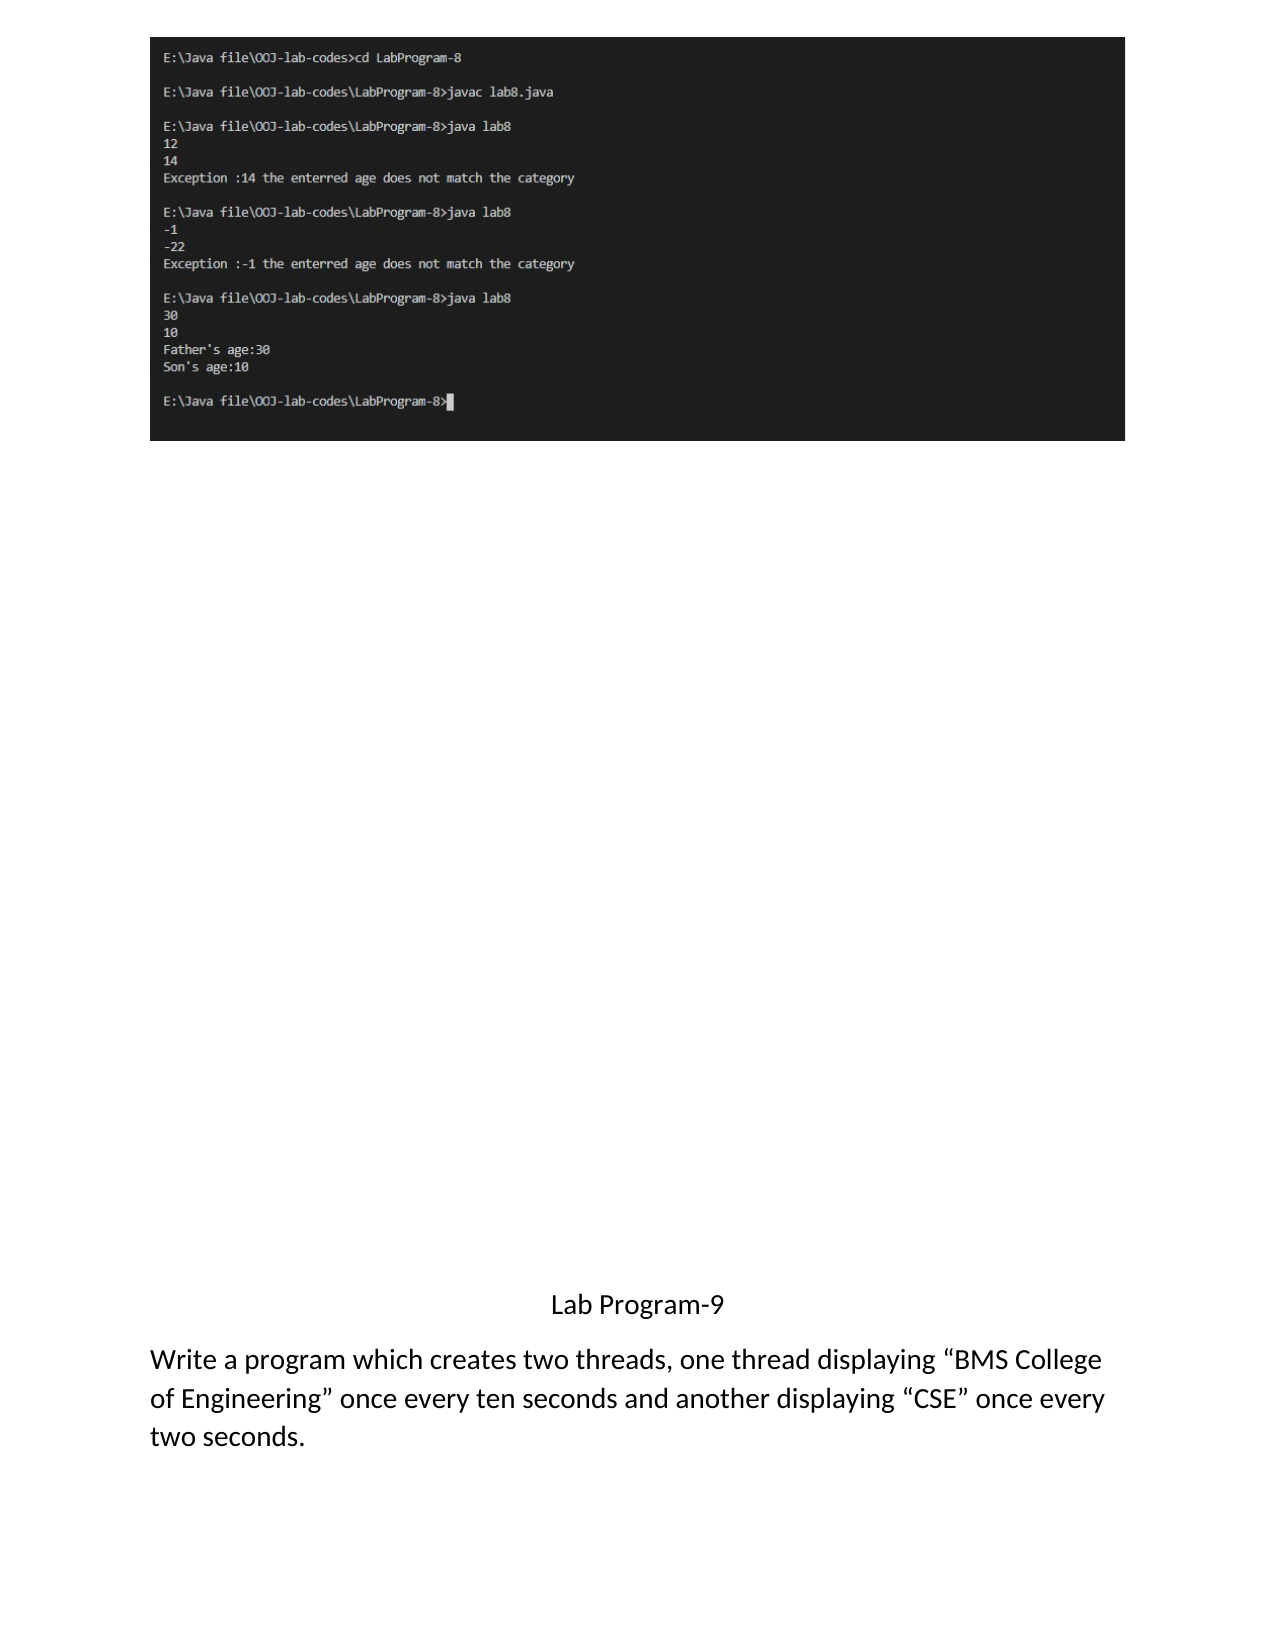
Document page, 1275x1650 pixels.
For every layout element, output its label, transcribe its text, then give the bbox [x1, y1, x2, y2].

text Write a program which creates two threads, one thread displaying “BMS College of Engineering” once every ten seconds and another displaying “CSE” once every two seconds. [150, 1341, 1125, 1454]
picture [150, 37, 1125, 441]
text Lab Program-9 [150, 1286, 1125, 1322]
